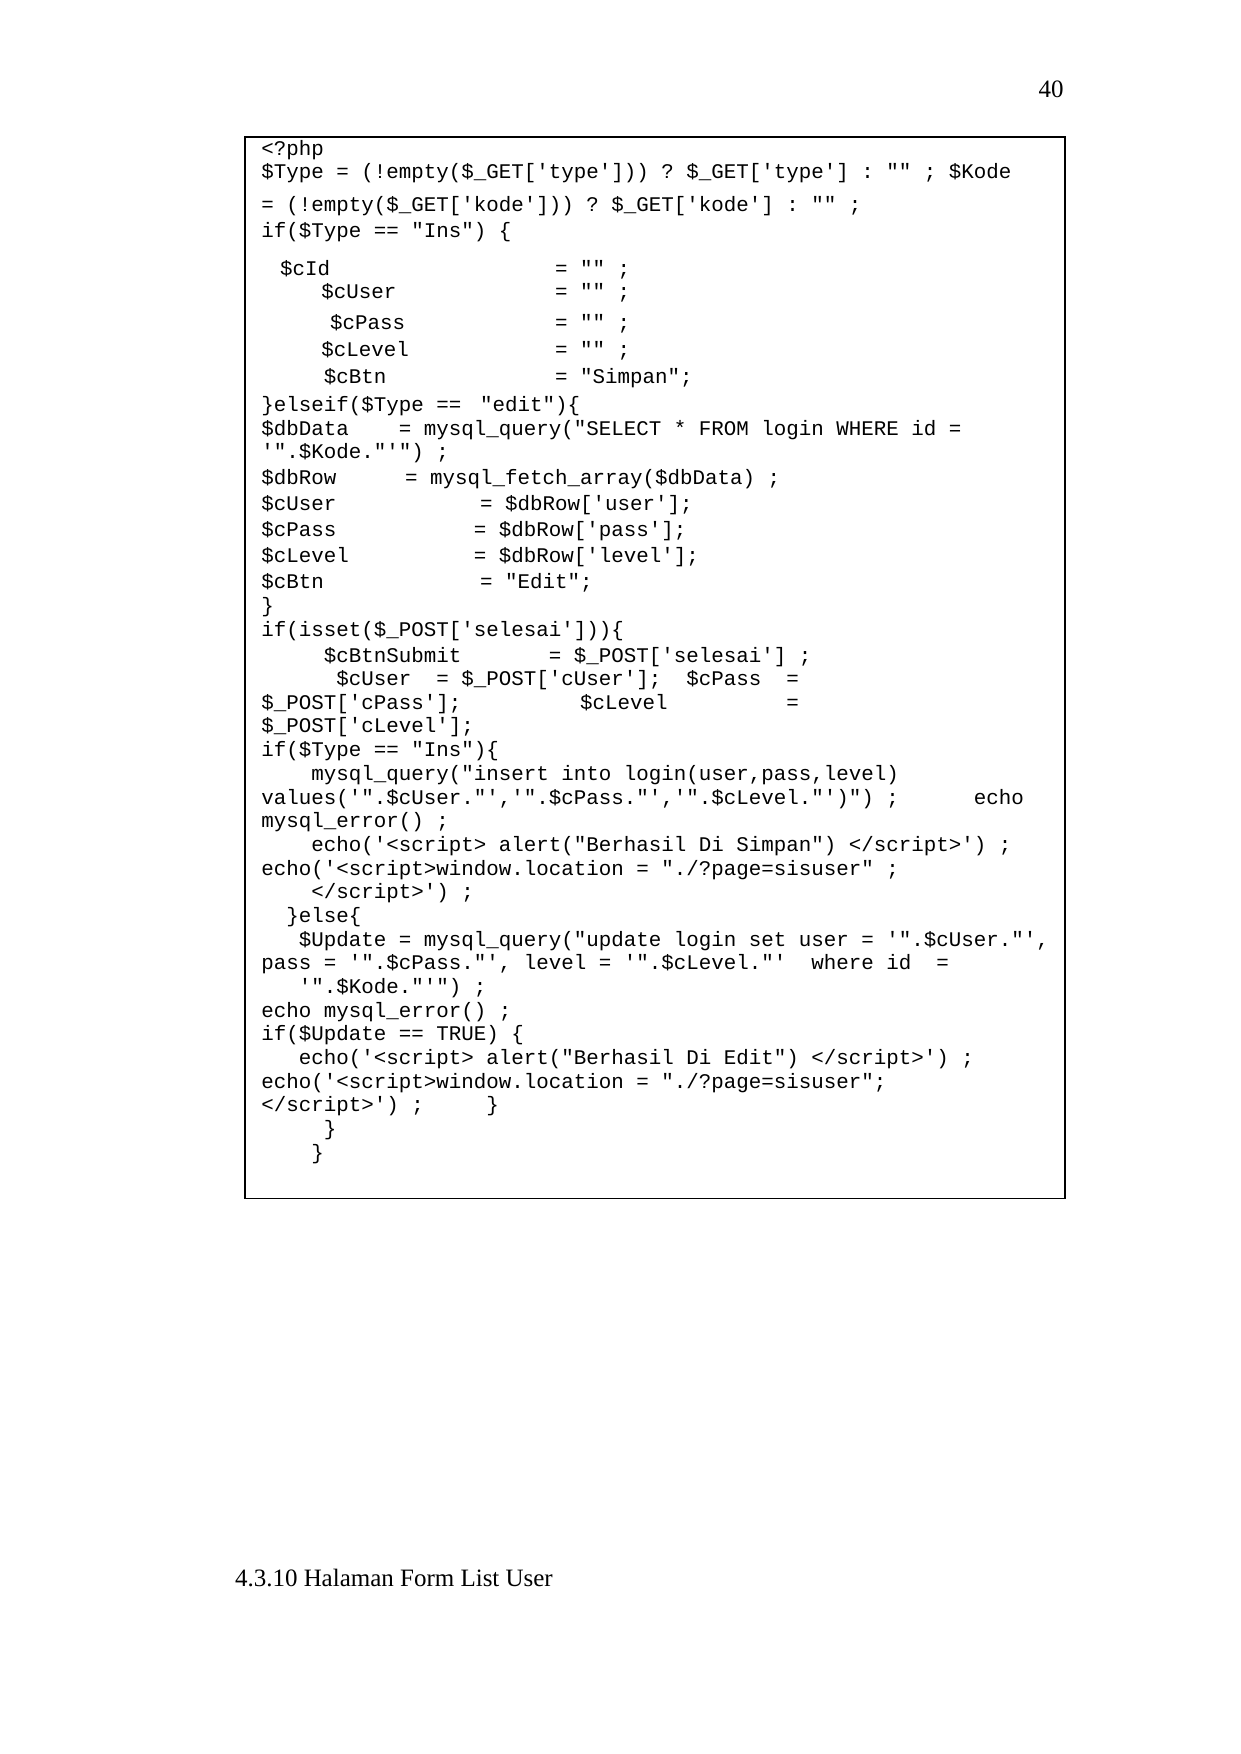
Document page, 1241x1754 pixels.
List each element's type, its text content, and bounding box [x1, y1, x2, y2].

table_header <?php $Type = (!empty($_GET['type'])) ? $_GET['type'] : "" ; $Kode = (!empty($_GET['kode'])) ? $_GET['kode'] : "" ; if($Type == "Ins") { $cId = "" ; $cUser = "" ; $cPass = "" ; $cLevel = "" ; $cBtn = "Simpan"; }elseif($Type == "edit"){ $dbData = mysql_query("SELECT * FROM login WHERE id = '".$Kode."'") ; $dbRow = mysql_fetch_array($dbData) ; $cUser = $dbRow['user']; $cPass = $dbRow['pass']; $cLevel = $dbRow['level']; $cBtn = "Edit"; } if(isset($_POST['selesai'])){ $cBtnSubmit = $_POST['selesai'] ; $cUser = $_POST['cUser']; $cPass = $_POST['cPass']; $cLevel = $_POST['cLevel']; if($Type == "Ins"){ mysql_query("insert into login(user,pass,level) values('".$cUser."','".$cPass."','".$cLevel."')") ; echo mysql_error() ; echo('<script> alert("Berhasil Di Simpan") </script>') ; echo('<script>window.location = "./?page=sisuser" ; </script>') ; }else{ $Update = mysql_query("update login set user = '".$cUser."', pass = '".$cPass."', level = '".$cLevel."' where id = '".$Kode."'") ; echo mysql_error() ; if($Update == TRUE) { echo('<script> alert("Berhasil Di Edit") </script>') ; echo('<script>window.location = "./?page=sisuser"; </script>') ; } } } [246, 138, 1064, 1198]
text 4.3.10 Halaman Form List User [235, 1563, 1064, 1591]
